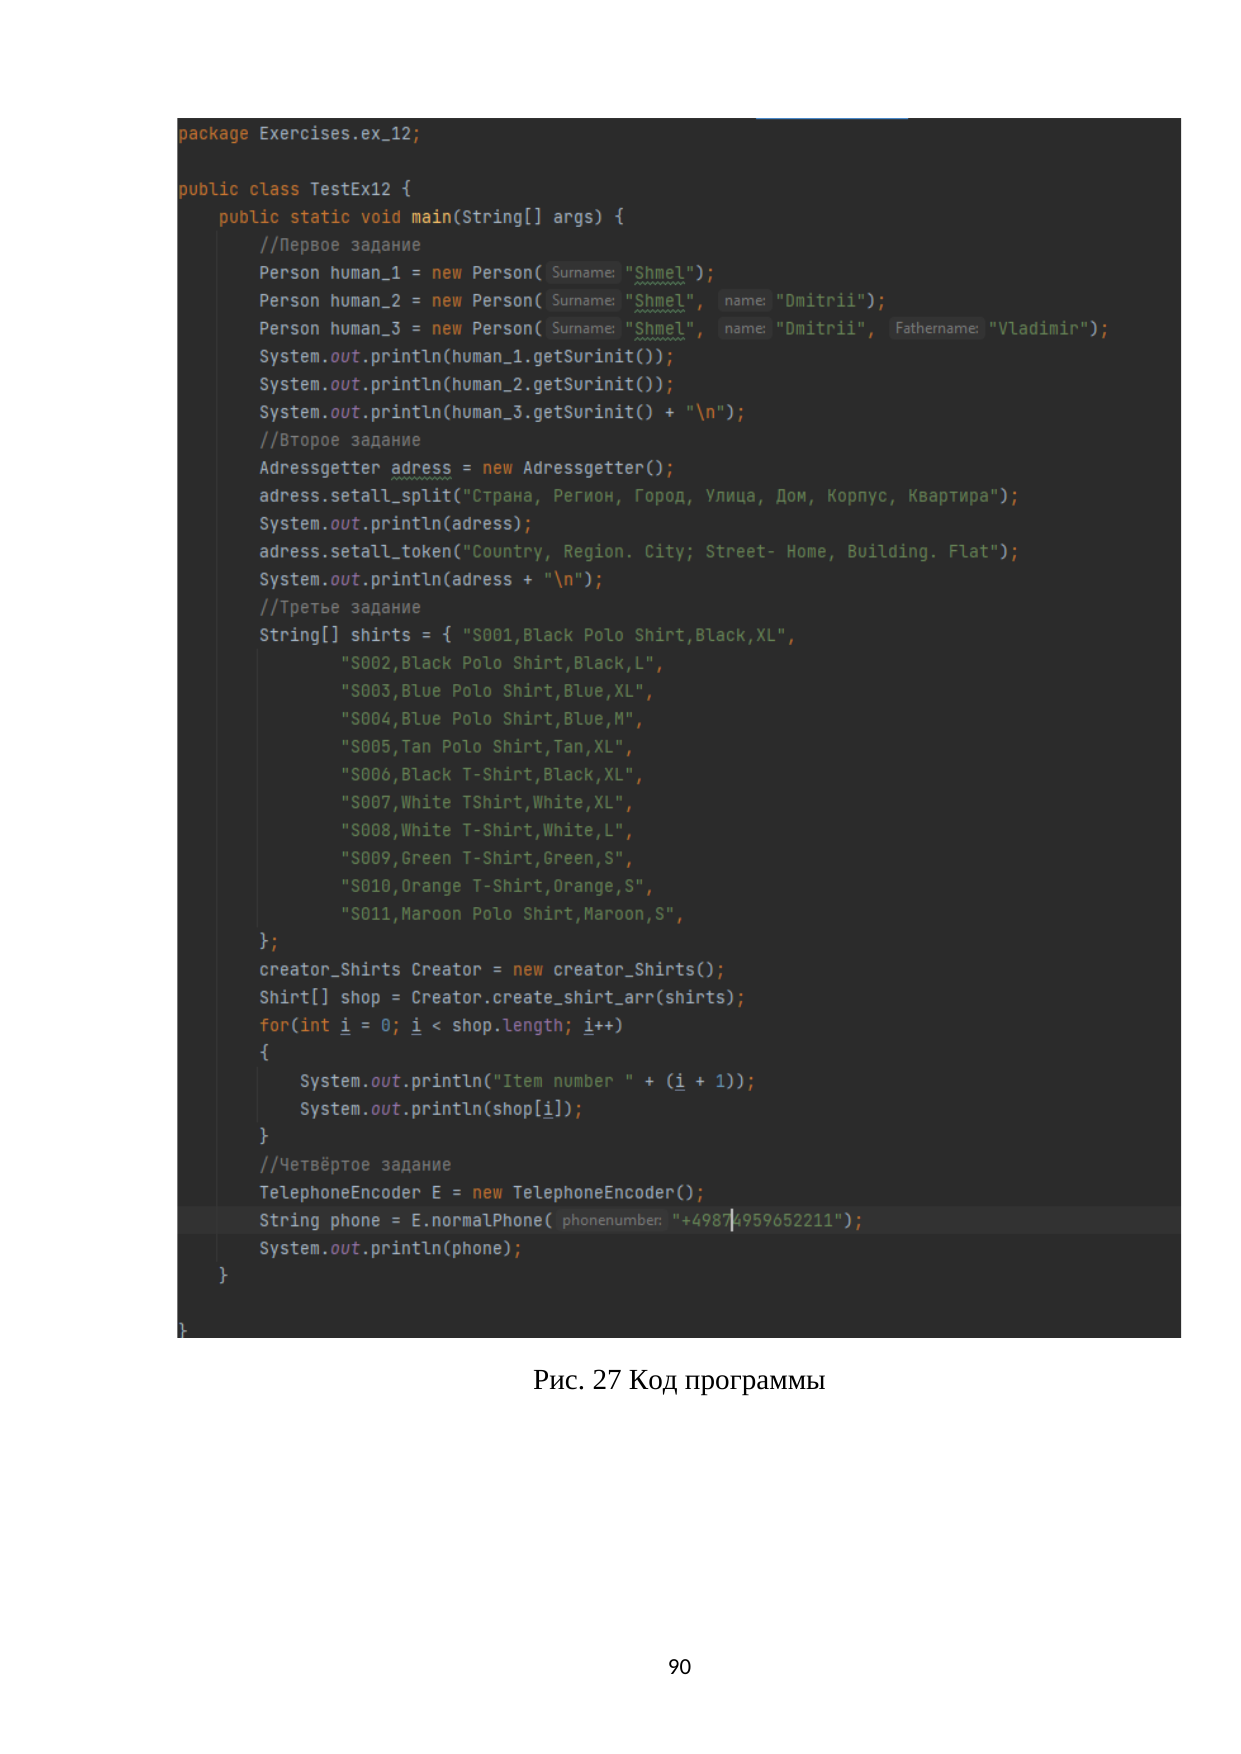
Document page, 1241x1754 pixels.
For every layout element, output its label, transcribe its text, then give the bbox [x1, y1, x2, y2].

picture [177, 118, 1182, 1338]
